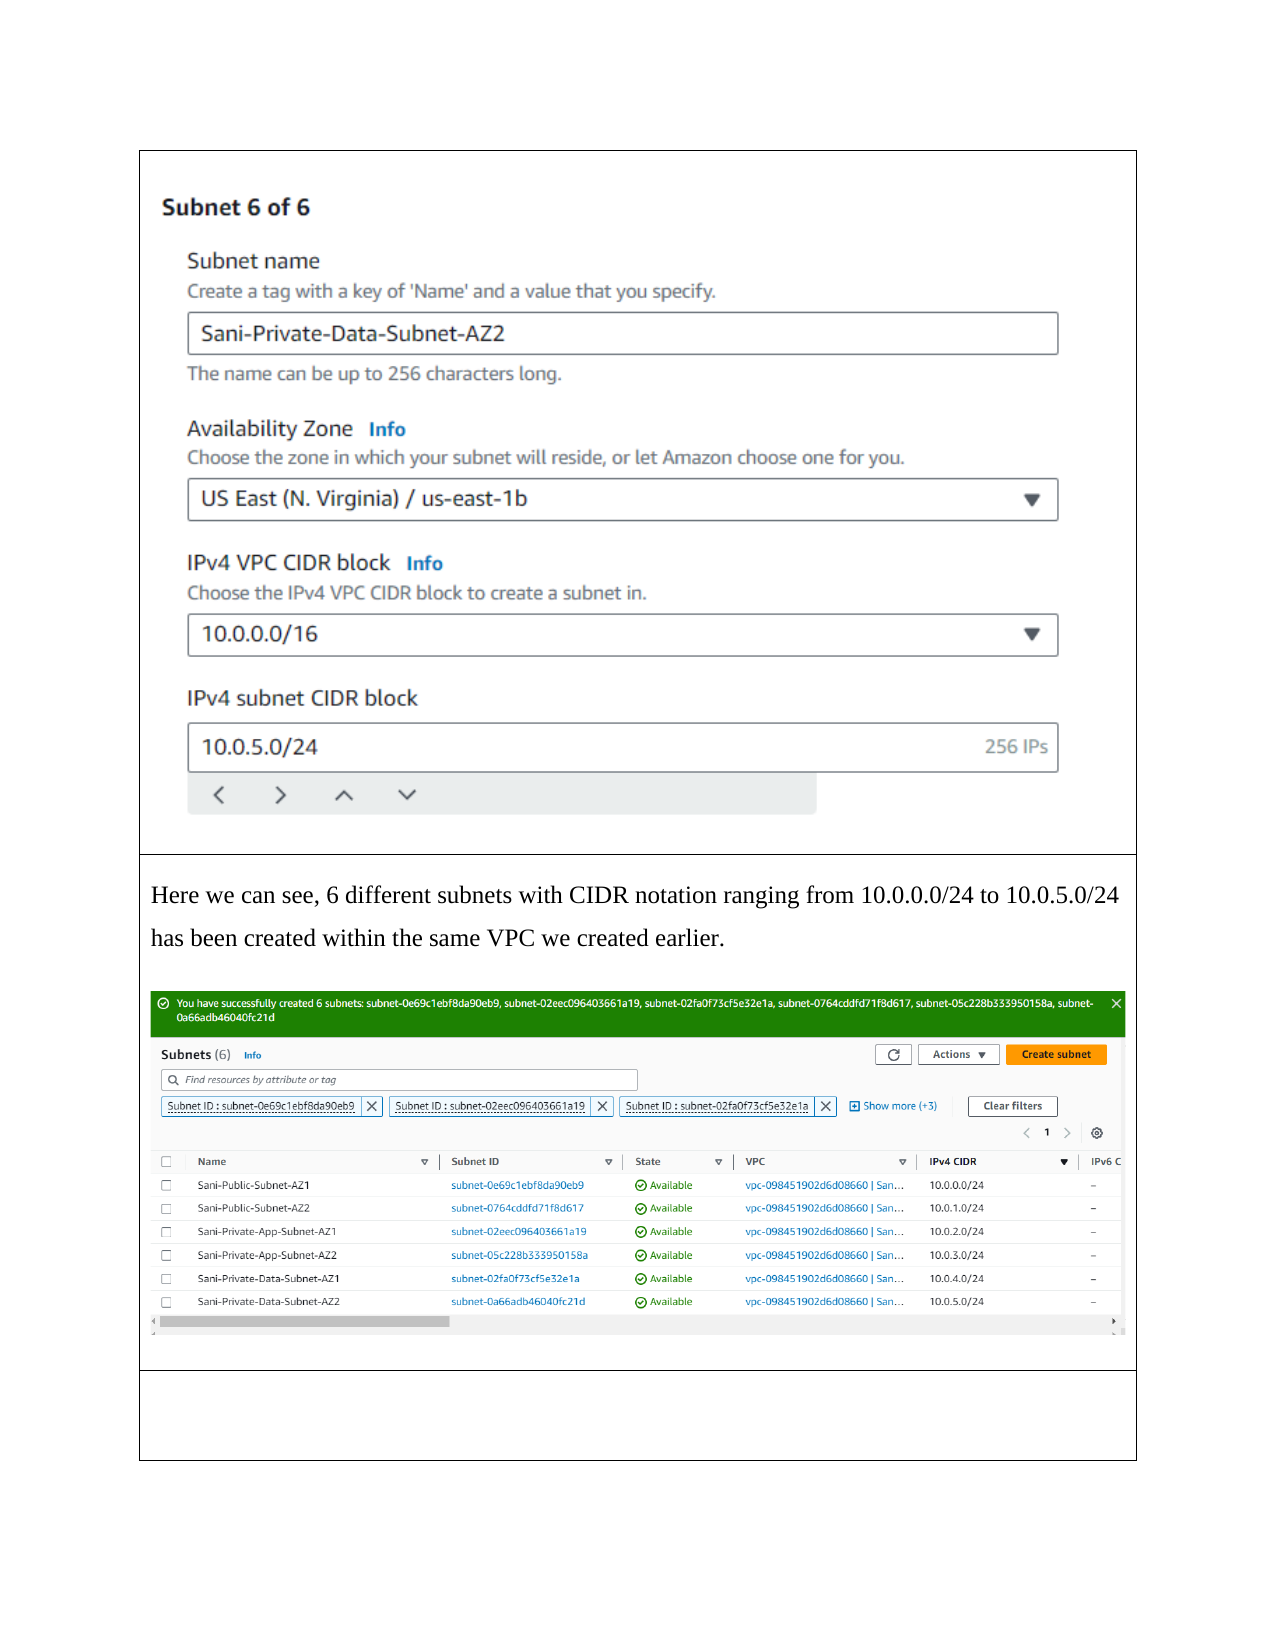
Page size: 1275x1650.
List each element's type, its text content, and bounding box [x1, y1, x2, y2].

picture [150, 176, 1083, 819]
table_cell Here we can see, 6 different subnets with CIDR notation ranging from 10.0.0.0/24 to 10.0.5.0/24 has been created within the same VPC we created earlier. [140, 855, 1136, 1370]
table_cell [140, 1371, 1136, 1460]
table_cell [140, 151, 1136, 854]
picture [150, 991, 1126, 1335]
